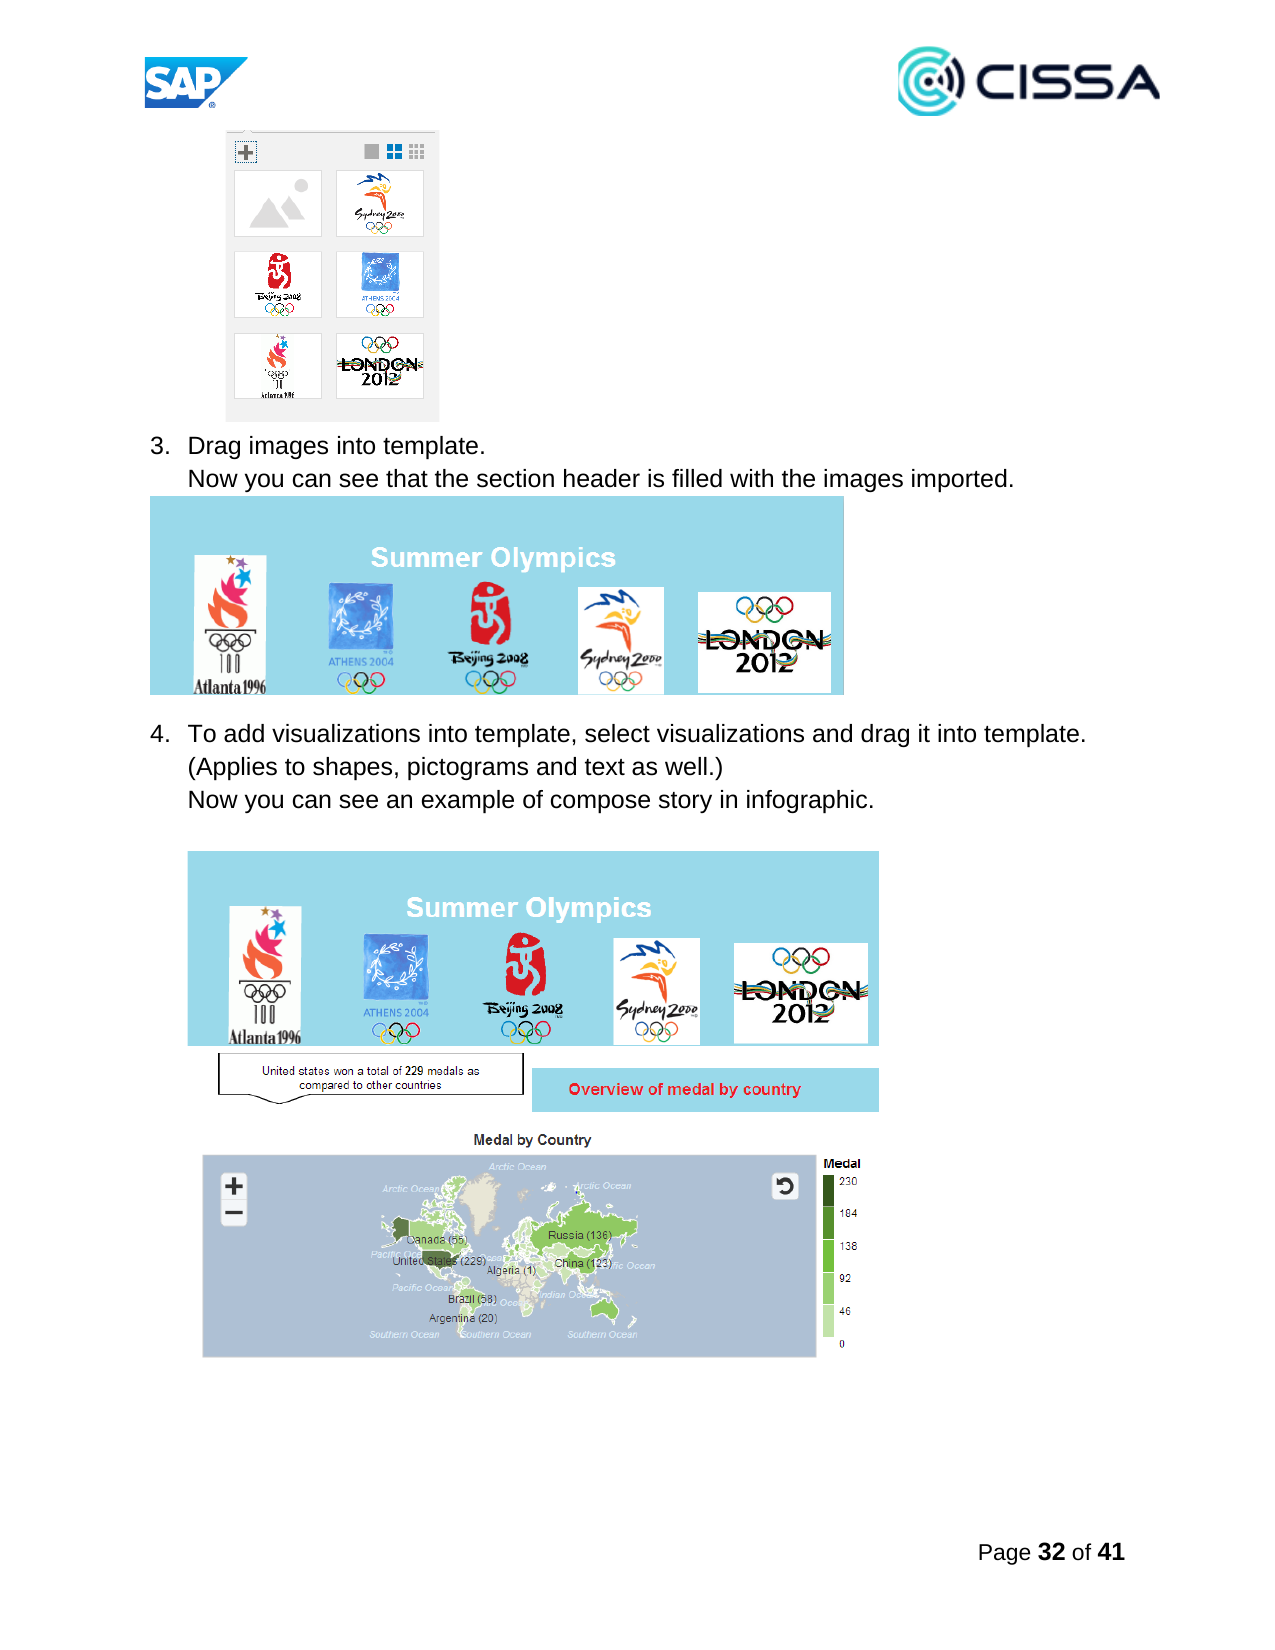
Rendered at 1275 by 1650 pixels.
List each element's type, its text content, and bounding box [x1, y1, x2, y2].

picture [225, 130, 440, 422]
picture [150, 496, 844, 695]
list To add visualizations into template, select visualizations and drag it into template. (Applies to shapes, pictograms and text as well.) [150, 719, 1125, 781]
list Now you can see an example of compose story in infographic. [187, 785, 1125, 814]
picture [144, 60, 248, 108]
picture [187, 851, 879, 1370]
text Now you can see that the section header is filled with the images imported. [150, 464, 1125, 492]
picture [893, 46, 1160, 116]
list Drag images into template. [150, 431, 1125, 459]
